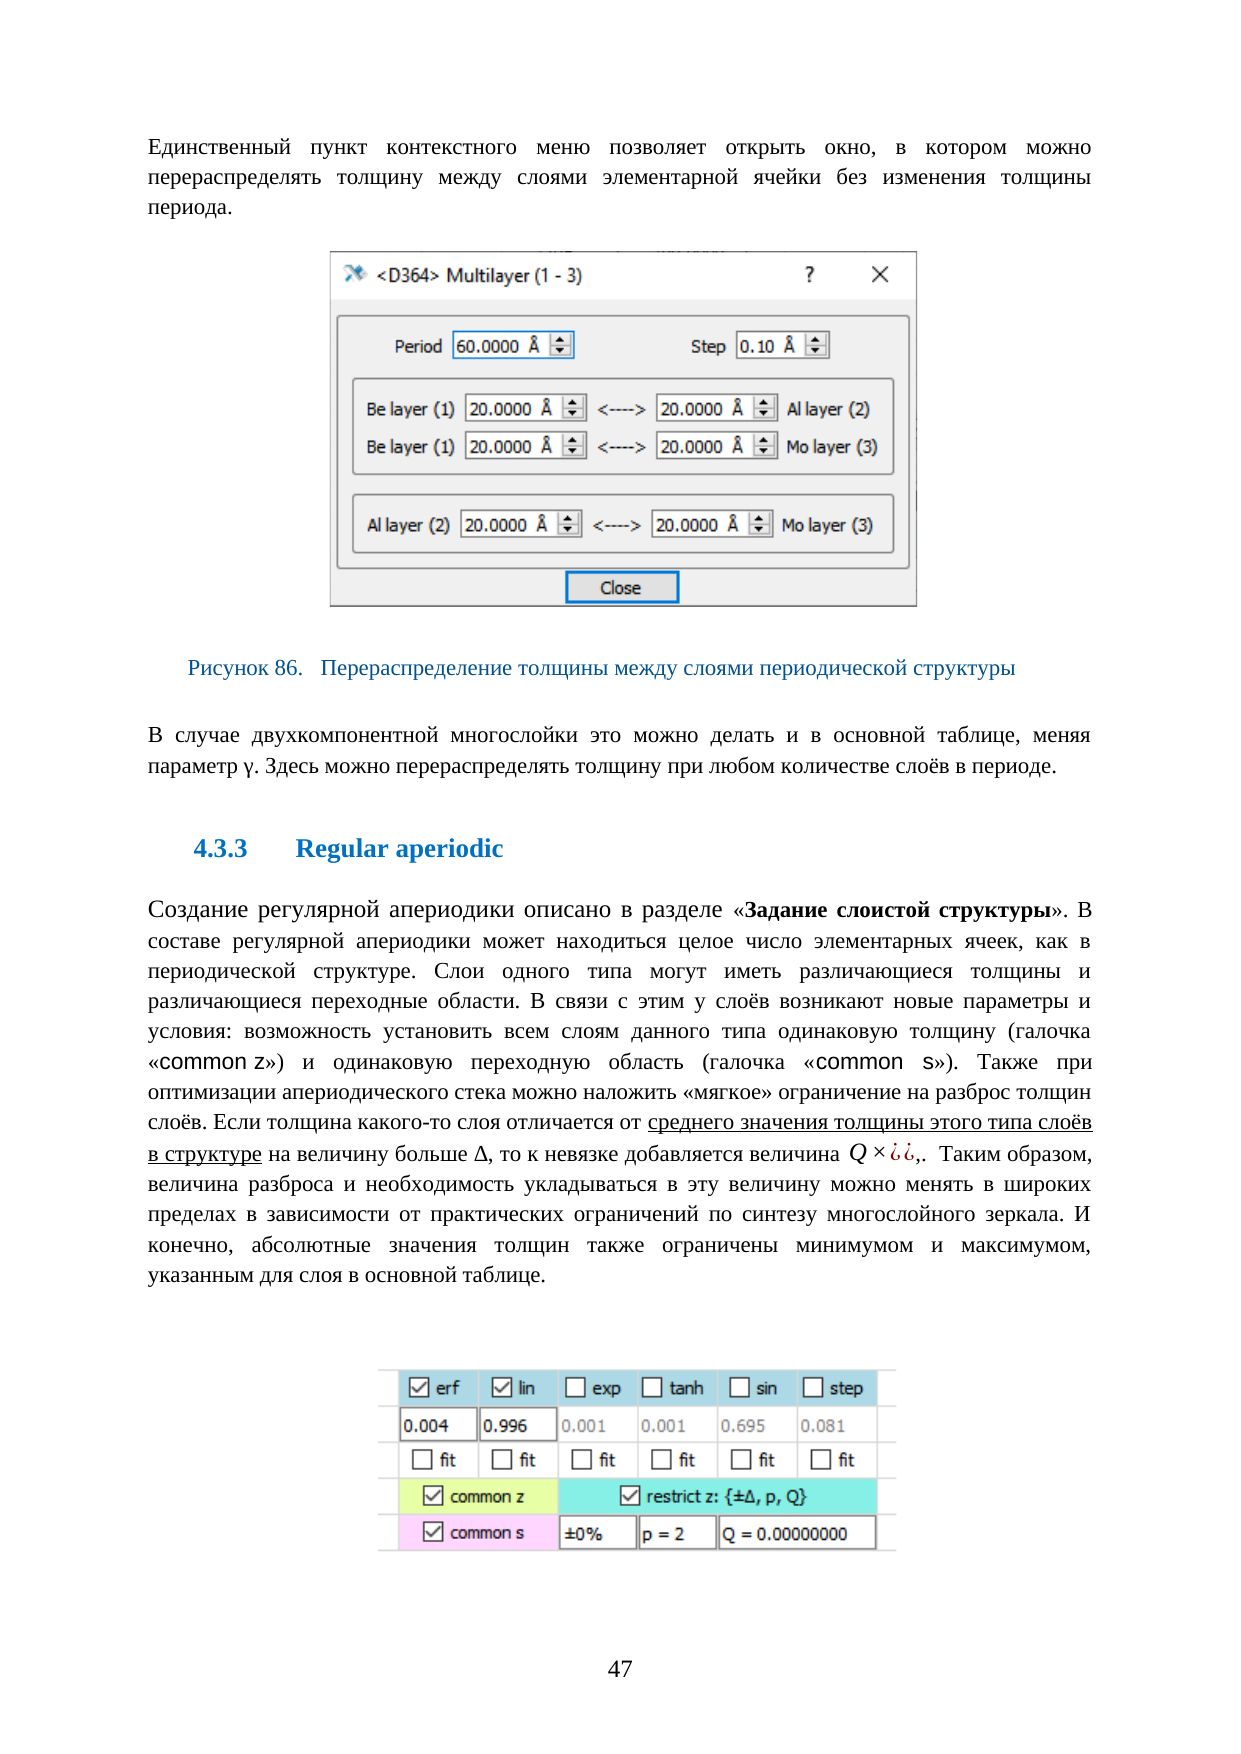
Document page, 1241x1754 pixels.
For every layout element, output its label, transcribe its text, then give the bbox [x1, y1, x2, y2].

text В случае двухкомпонентной многослойки это можно делать и в основной таблице, меняя параметр γ. Здесь можно перераспределять толщину при любом количестве слоёв в периоде. [148, 721, 1093, 778]
subtitle Regular aperiodic [193, 832, 1093, 863]
text Создание регулярной апериодики описано в разделе «Задание слоистой структуры». В составе регулярной апериодики может находиться целое число элементарных ячеек, как в периодической структуре. Слои одного типа могут иметь различающиеся толщины и различающиеся переходные области. В связи с этим у слоёв возникают новые параметры и условия: возможность установить всем слоям данного типа одинаковую толщину (галочка «common z») и одинаковую переходную область (галочка «common s»). Также при оптимизации апериодического стека можно наложить «мягкое» ограничение на разброс толщин слоёв. Если толщина какого-то слоя отличается от среднего значения толщины этого типа слоёв в структуре на величину больше ∆, то к невязке добавляется величина ,. Таким образом, величина разброса и необходимость укладываться в эту величину можно менять в широких пределах в зависимости от практических ограничений по синтезу многослойного зеркала. И конечно, абсолютные значения толщин также ограничены минимумом и максимумом, указанным для слоя в основной таблице. [148, 894, 1093, 1287]
text Единственный пункт контекстного меню позволяет открыть окно, в котором можно перераспределять толщину между слоями элементарной ячейки без изменения толщины периода. [148, 133, 1093, 220]
picture [378, 1357, 897, 1564]
picture [329, 251, 918, 607]
